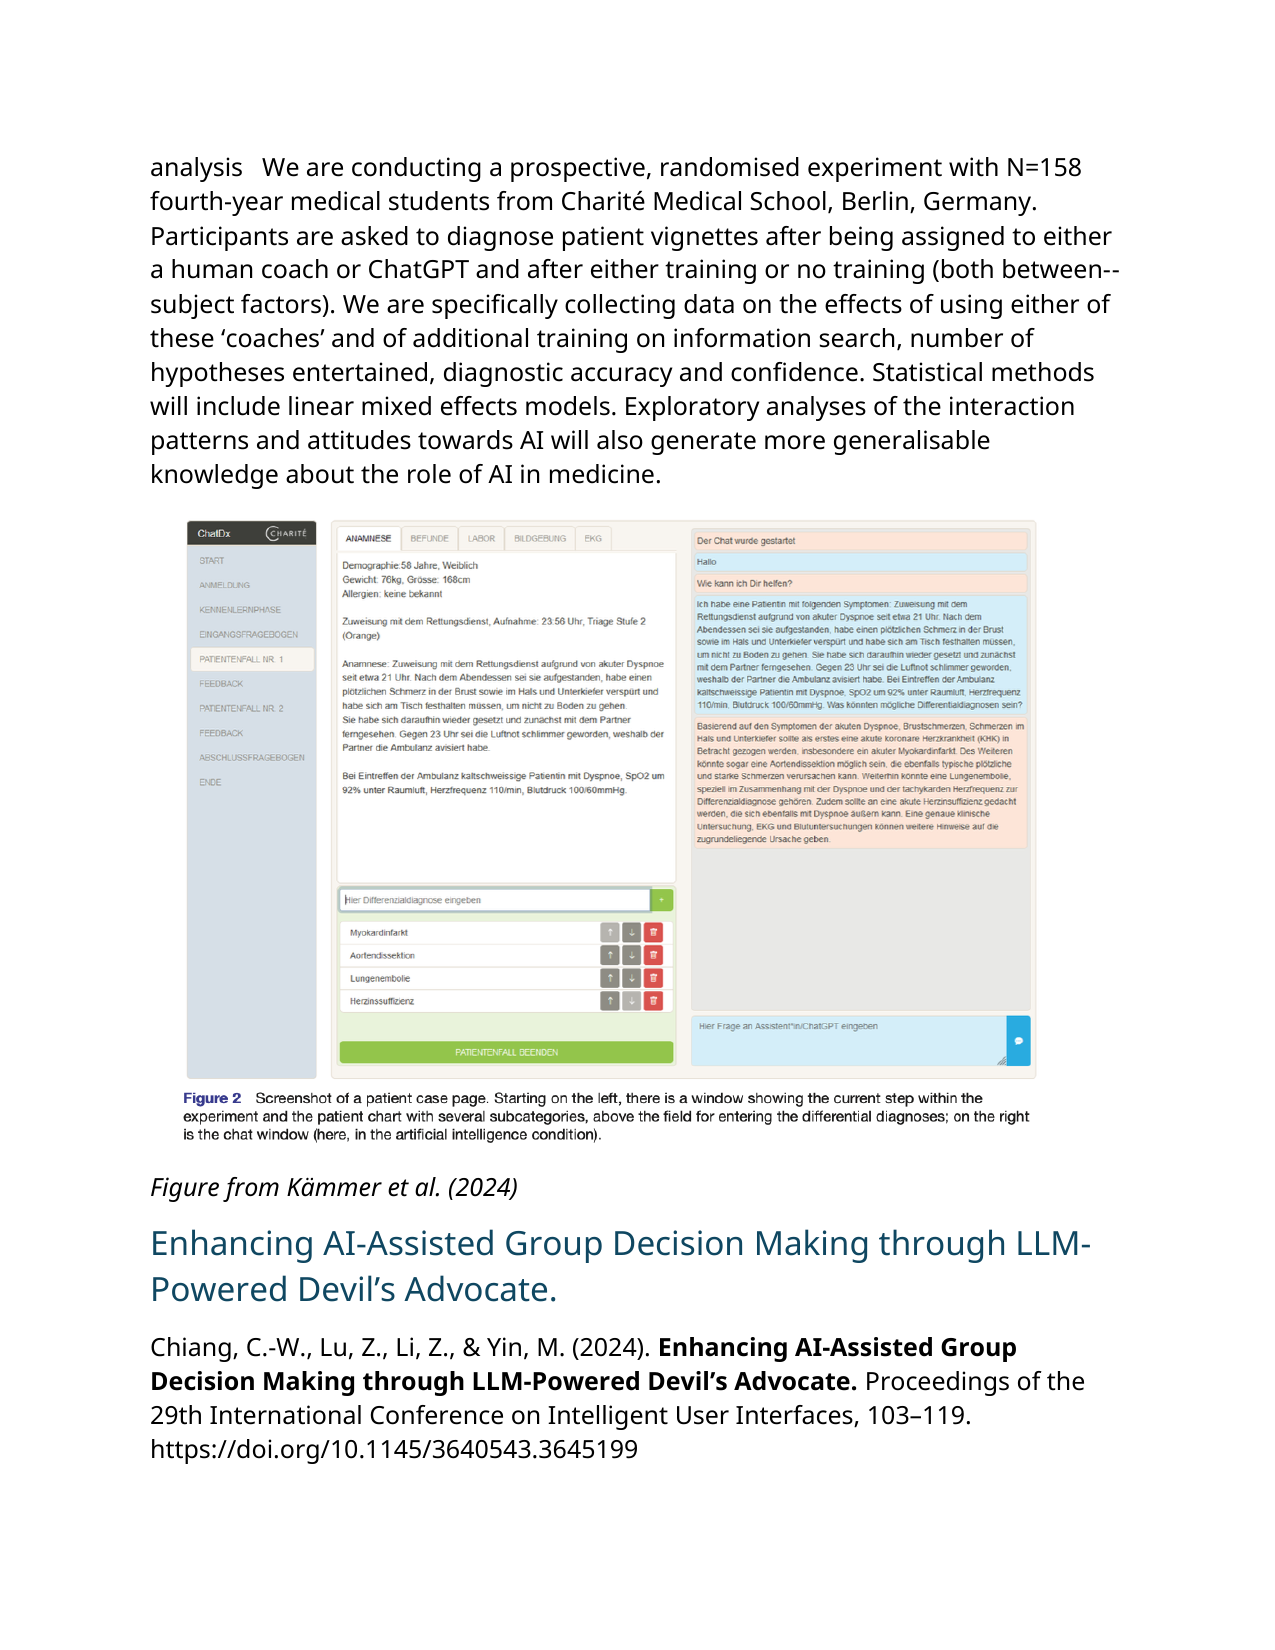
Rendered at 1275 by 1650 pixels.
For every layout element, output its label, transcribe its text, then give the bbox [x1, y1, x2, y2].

subtitle Enhancing AI-Assisted Group Decision Making through LLM-Powered Devil’s Advocate. [150, 1220, 1125, 1311]
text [150, 150, 1125, 491]
picture [168, 509, 1044, 1149]
text Figure from Kämmer et al. (2024) [150, 1169, 1125, 1203]
text Chiang, C.-W., Lu, Z., Li, Z., & Yin, M. (2024). Enhancing AI-Assisted Group Decision Making through LLM-Powered Devil’s Advocate. Proceedings of the 29th International Conference on Intelligent User Interfaces, 103–119. https://doi.org/10.1145/3640543.3645199 [150, 1330, 1125, 1466]
